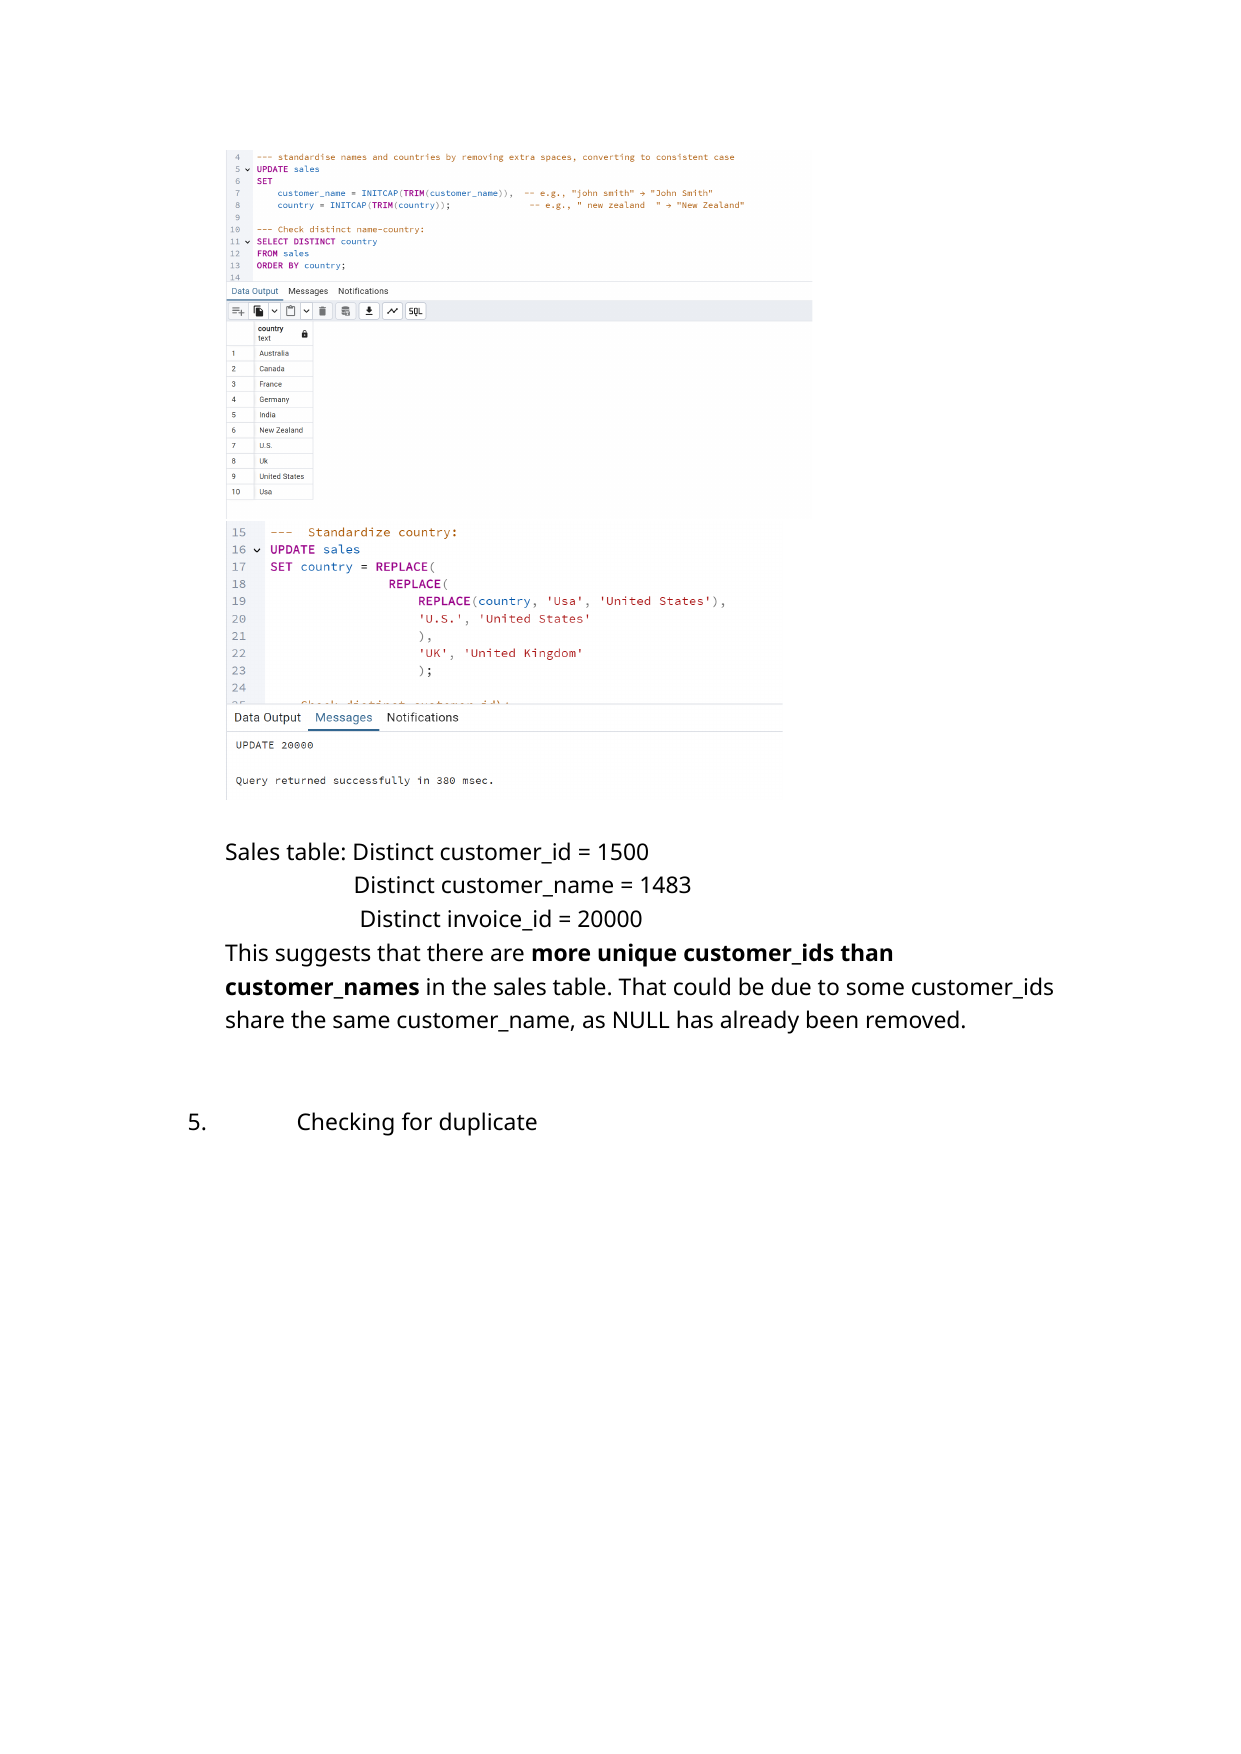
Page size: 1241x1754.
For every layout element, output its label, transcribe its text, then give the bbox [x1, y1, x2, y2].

picture [225, 150, 813, 519]
picture [225, 521, 783, 800]
list Distinct customer_name = 1483 [225, 869, 1090, 901]
list Sales table: Distinct customer_id = 1500 [225, 836, 1090, 867]
list Distinct invoice_id = 20000 [225, 903, 1090, 934]
list This suggests that there are more unique customer_ids than customer_names in the sales table. That could be due to some customer_ids share the same customer_name, as NULL has already been removed. [225, 937, 1090, 1036]
list Checking for duplicate [187, 1106, 1090, 1137]
